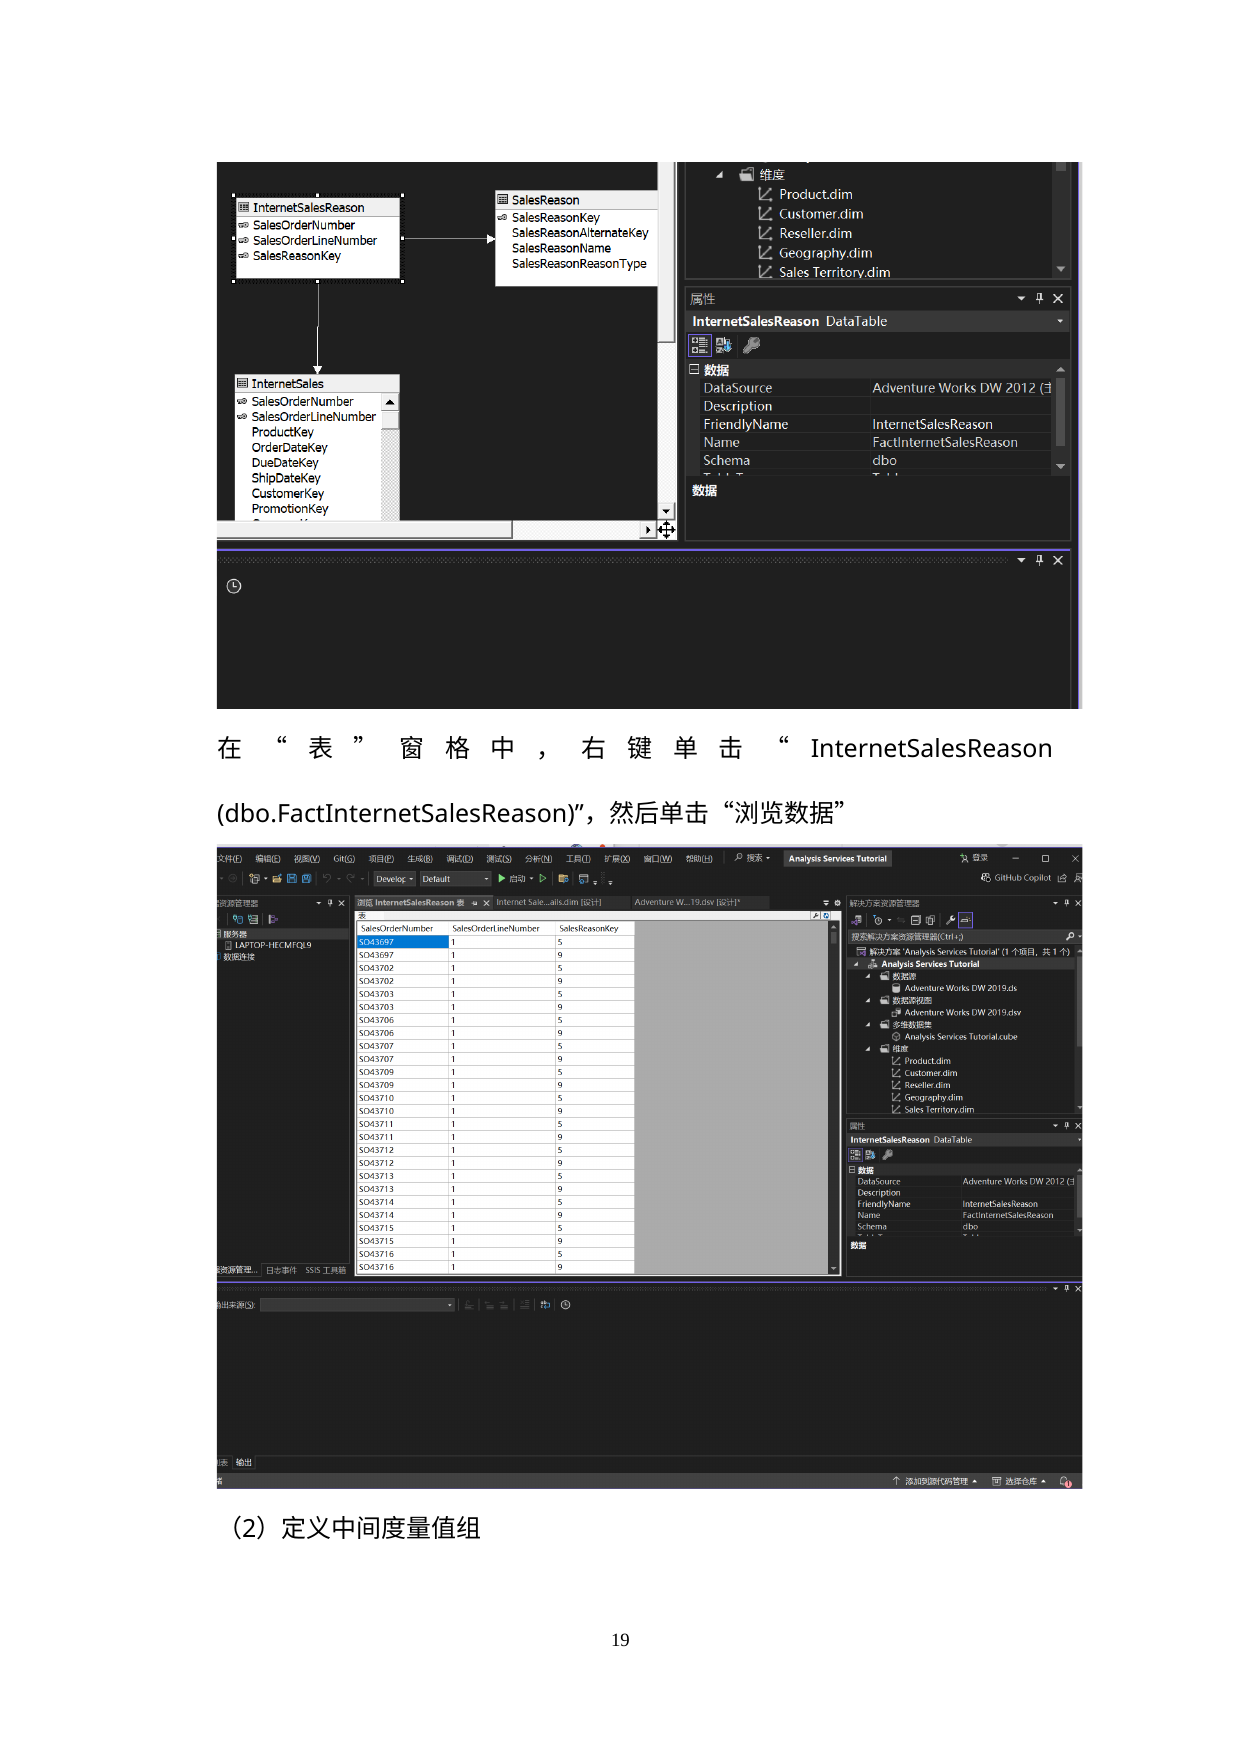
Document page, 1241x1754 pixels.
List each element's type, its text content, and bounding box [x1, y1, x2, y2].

picture [216, 844, 1083, 1489]
text 在“表”窗格中，右键单击“InternetSalesReason (dbo.FactInternetSalesReason)”，然后单击“浏览数据” [217, 714, 1053, 844]
picture [216, 162, 1083, 709]
text （2）定义中间度量值组 [217, 1494, 1053, 1559]
